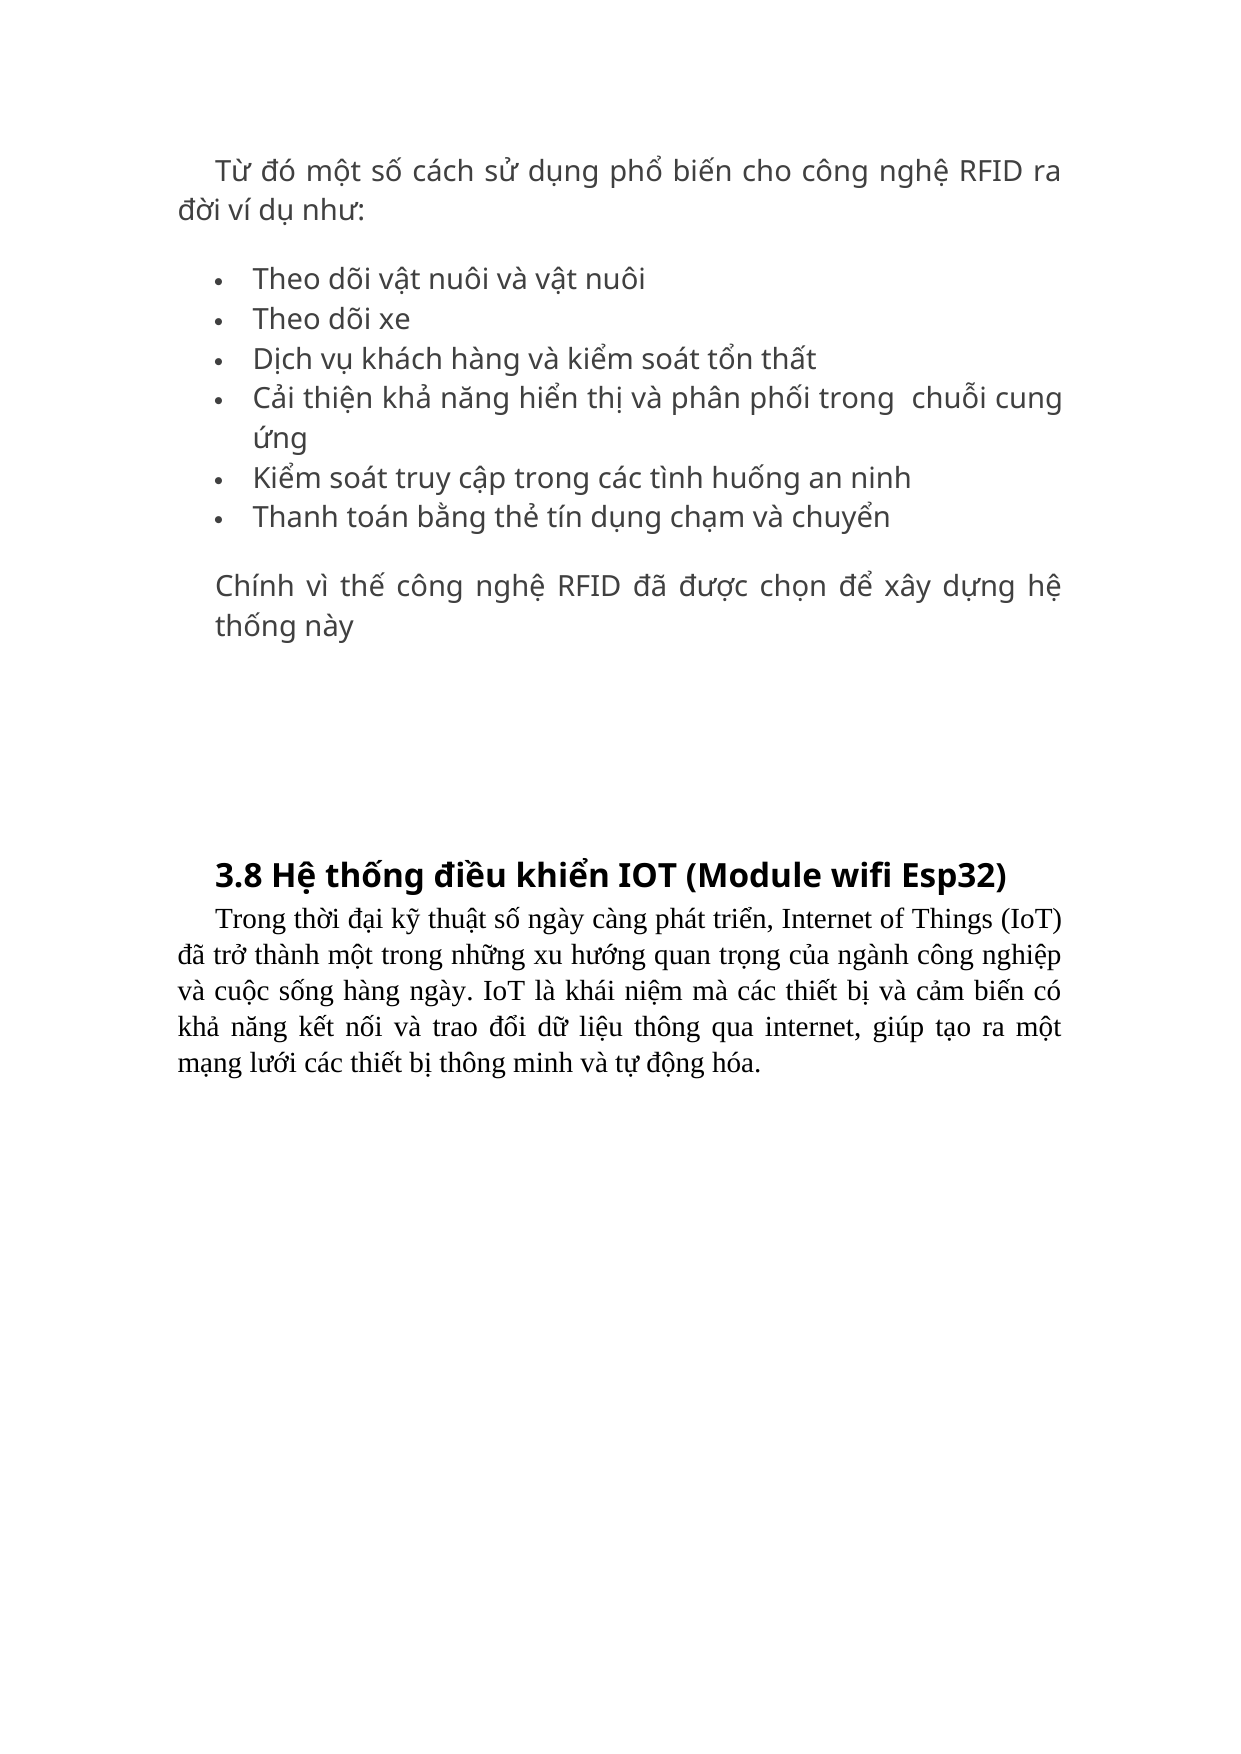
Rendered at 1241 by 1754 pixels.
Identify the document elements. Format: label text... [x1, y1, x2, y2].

text Chính vì thế công nghệ RFID đã được chọn để xây dựng hệ thống này [215, 566, 1063, 645]
list Theo dõi vật nuôi và vật nuôi [215, 258, 1063, 298]
text Từ đó một số cách sử dụng phổ biến cho công nghệ RFID ra đời ví dụ như: [177, 150, 1063, 229]
list Cải thiện khả năng hiển thị và phân phối trong chuỗi cung ứng [215, 378, 1063, 457]
text Trong thời đại kỹ thuật số ngày càng phát triển, Internet of Things (IoT) đã trở thành một trong những xu hướng quan trọng của ngành công nghiệp và cuộc sống hàng ngày. IoT là khái niệm mà các thiết bị và cảm biến có khả năng kết nối và trao đổi dữ liệu thông qua internet, giúp tạo ra một mạng lưới các thiết bị thông minh và tự động hóa. [177, 901, 1063, 1079]
list Theo dõi xe [215, 298, 1063, 338]
subtitle 3.8 Hệ thống điều khiển IOT (Module wifi Esp32) [177, 852, 1063, 897]
list Thanh toán bằng thẻ tín dụng chạm và chuyển [215, 497, 1063, 536]
list Dịch vụ khách hàng và kiểm soát tổn thất [215, 338, 1063, 378]
list Kiểm soát truy cập trong các tình huống an ninh [215, 457, 1063, 497]
